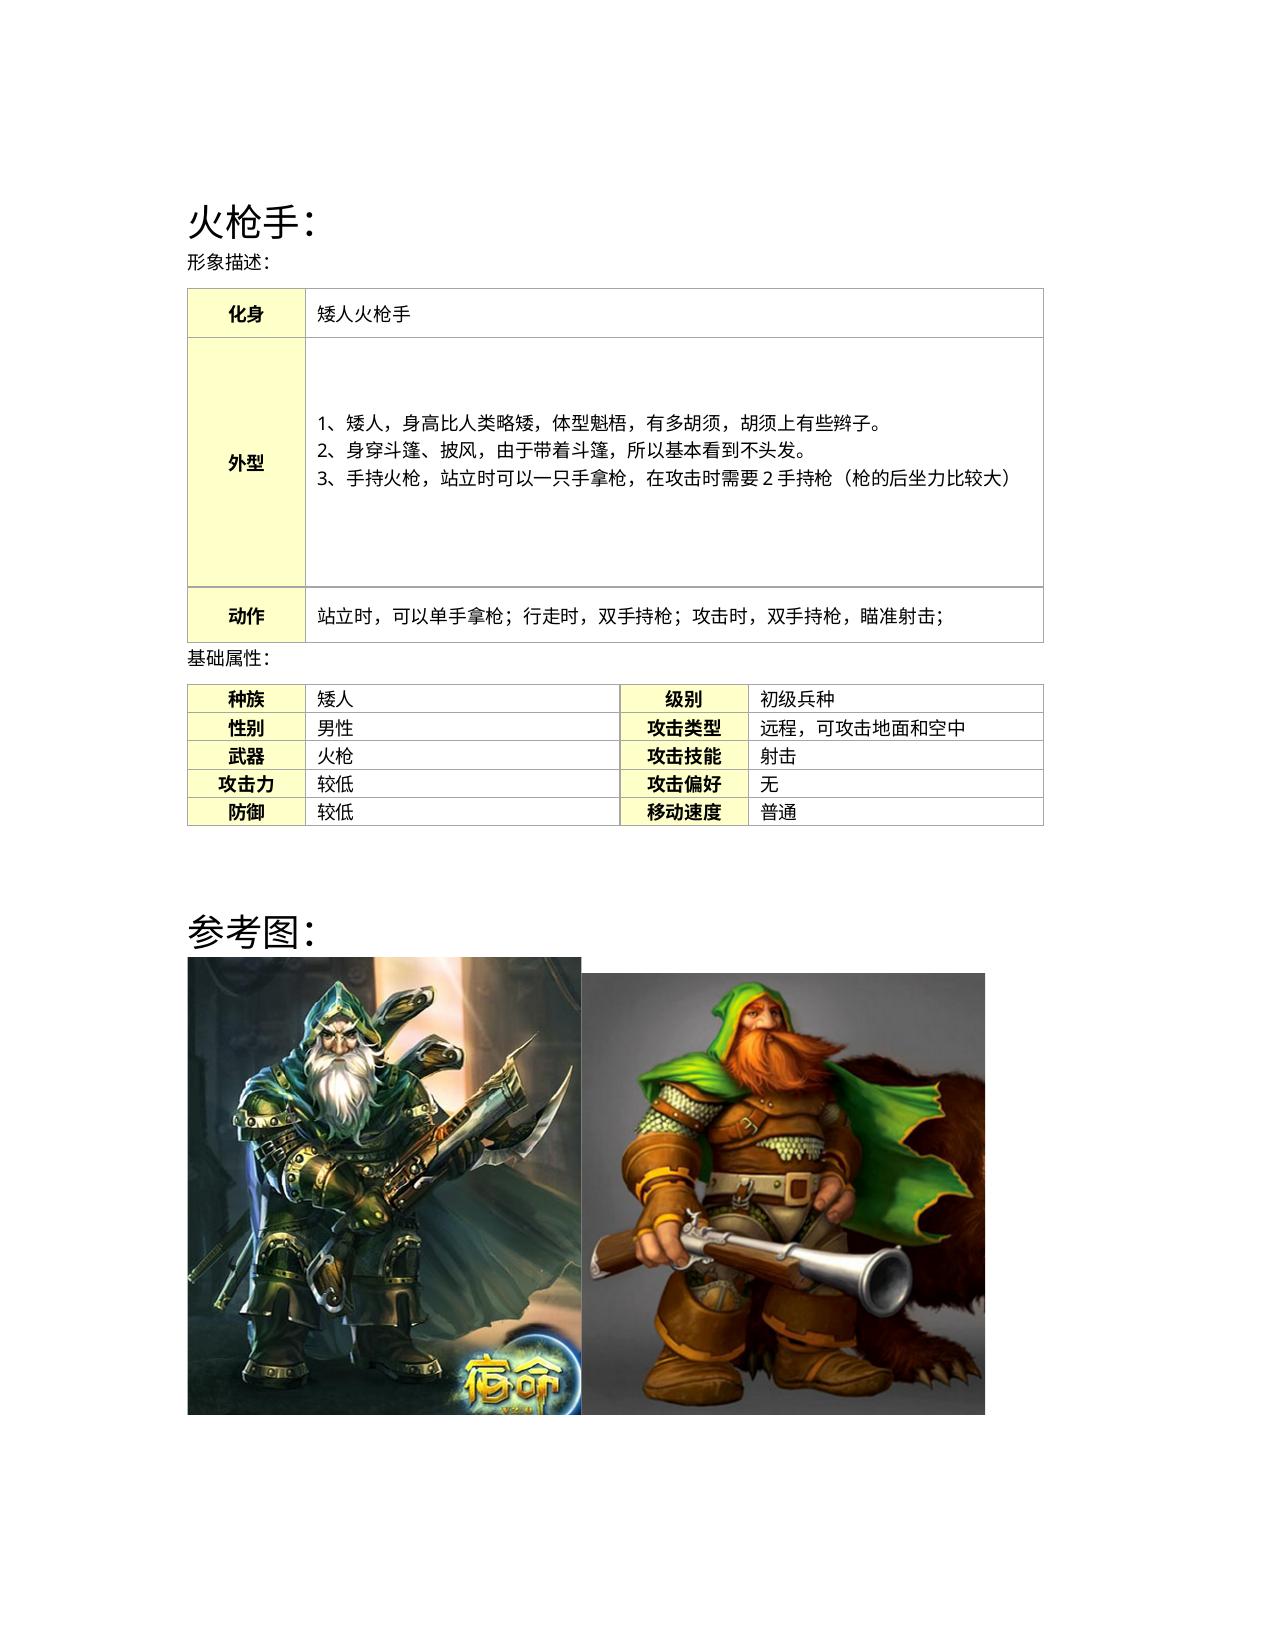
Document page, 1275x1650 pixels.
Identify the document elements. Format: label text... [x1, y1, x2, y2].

table_cell 站立时，可以单手拿枪；行走时，双手持枪；攻击时，双手持枪，瞄准射击； [306, 588, 1043, 642]
table_header 初级兵种 [749, 685, 1043, 712]
table_header 矮人 [306, 685, 619, 712]
table_cell 外型 [188, 338, 305, 586]
text 基础属性： [187, 643, 1087, 670]
table_cell 较低 [306, 798, 619, 825]
table_cell 攻击力 [188, 770, 305, 797]
text 火枪手： [187, 193, 1087, 247]
table_cell 无 [749, 770, 1043, 797]
table_cell 性别 [188, 713, 305, 740]
table_cell 火枪 [306, 741, 619, 769]
text 参考图： [187, 903, 1087, 958]
table_cell 动作 [188, 588, 305, 642]
table_cell 移动速度 [621, 798, 748, 825]
table_header 矮人火枪手 [306, 289, 1043, 337]
table_cell 武器 [188, 741, 305, 769]
table_cell 攻击类型 [621, 713, 748, 740]
table_header 种族 [188, 685, 305, 712]
table_cell 攻击技能 [621, 741, 748, 769]
picture [187, 957, 986, 1415]
text 形象描述： [187, 247, 1087, 274]
table_cell 1、矮人，身高比人类略矮，体型魁梧，有多胡须，胡须上有些辫子。 2、身穿斗篷、披风，由于带着斗篷，所以基本看到不头发。 3、手持火枪，站立时可以一只手拿枪，在攻击时需要2手持枪（枪的后坐力比较大） [306, 338, 1043, 586]
table_cell 射击 [749, 741, 1043, 769]
table_header 级别 [621, 685, 748, 712]
table_cell 攻击偏好 [621, 770, 748, 797]
table_header 化身 [188, 289, 305, 337]
table_cell 防御 [188, 798, 305, 825]
table_cell 普通 [749, 798, 1043, 825]
table_cell 较低 [306, 770, 619, 797]
table_cell 远程，可攻击地面和空中 [749, 713, 1043, 740]
table_cell 男性 [306, 713, 619, 740]
